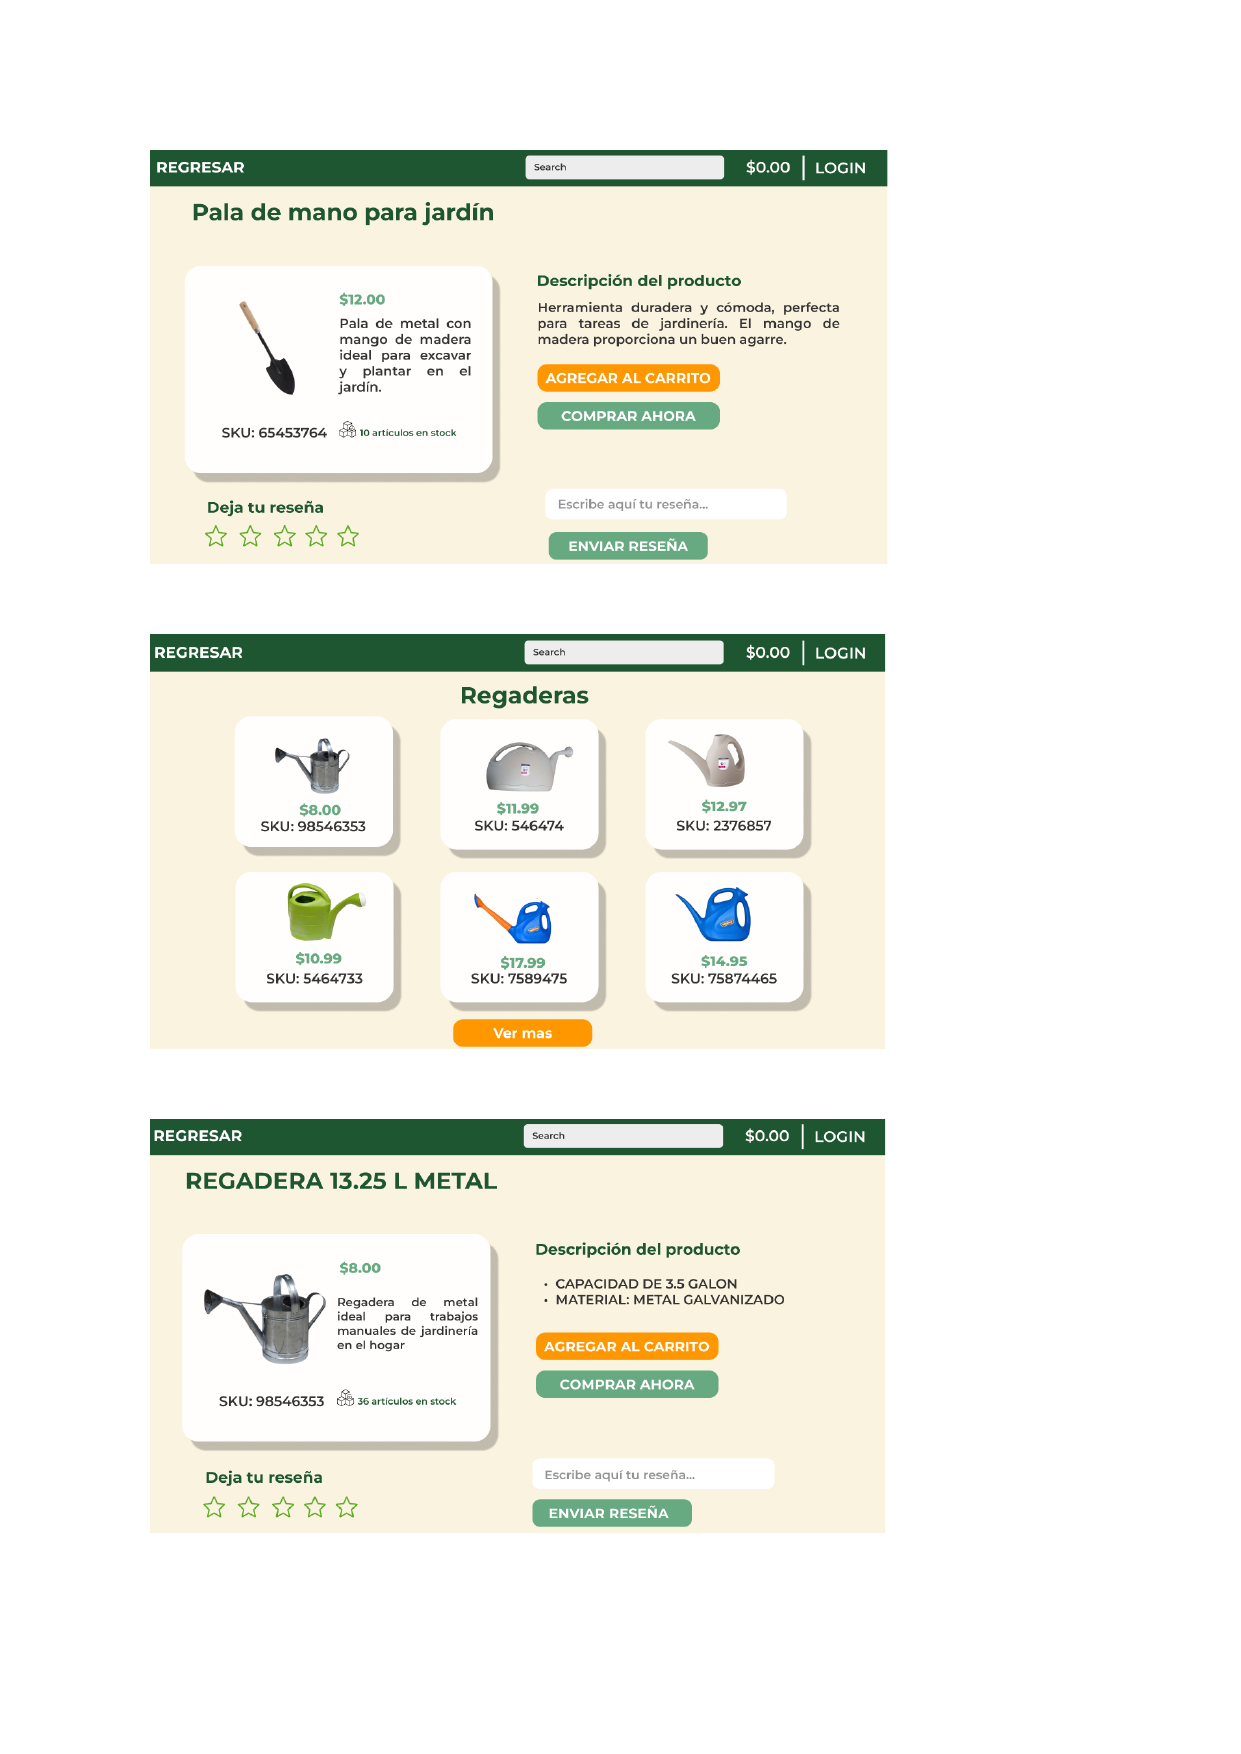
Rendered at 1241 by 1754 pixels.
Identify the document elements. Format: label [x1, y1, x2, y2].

picture [150, 634, 886, 1049]
picture [150, 150, 888, 564]
picture [150, 1119, 886, 1533]
